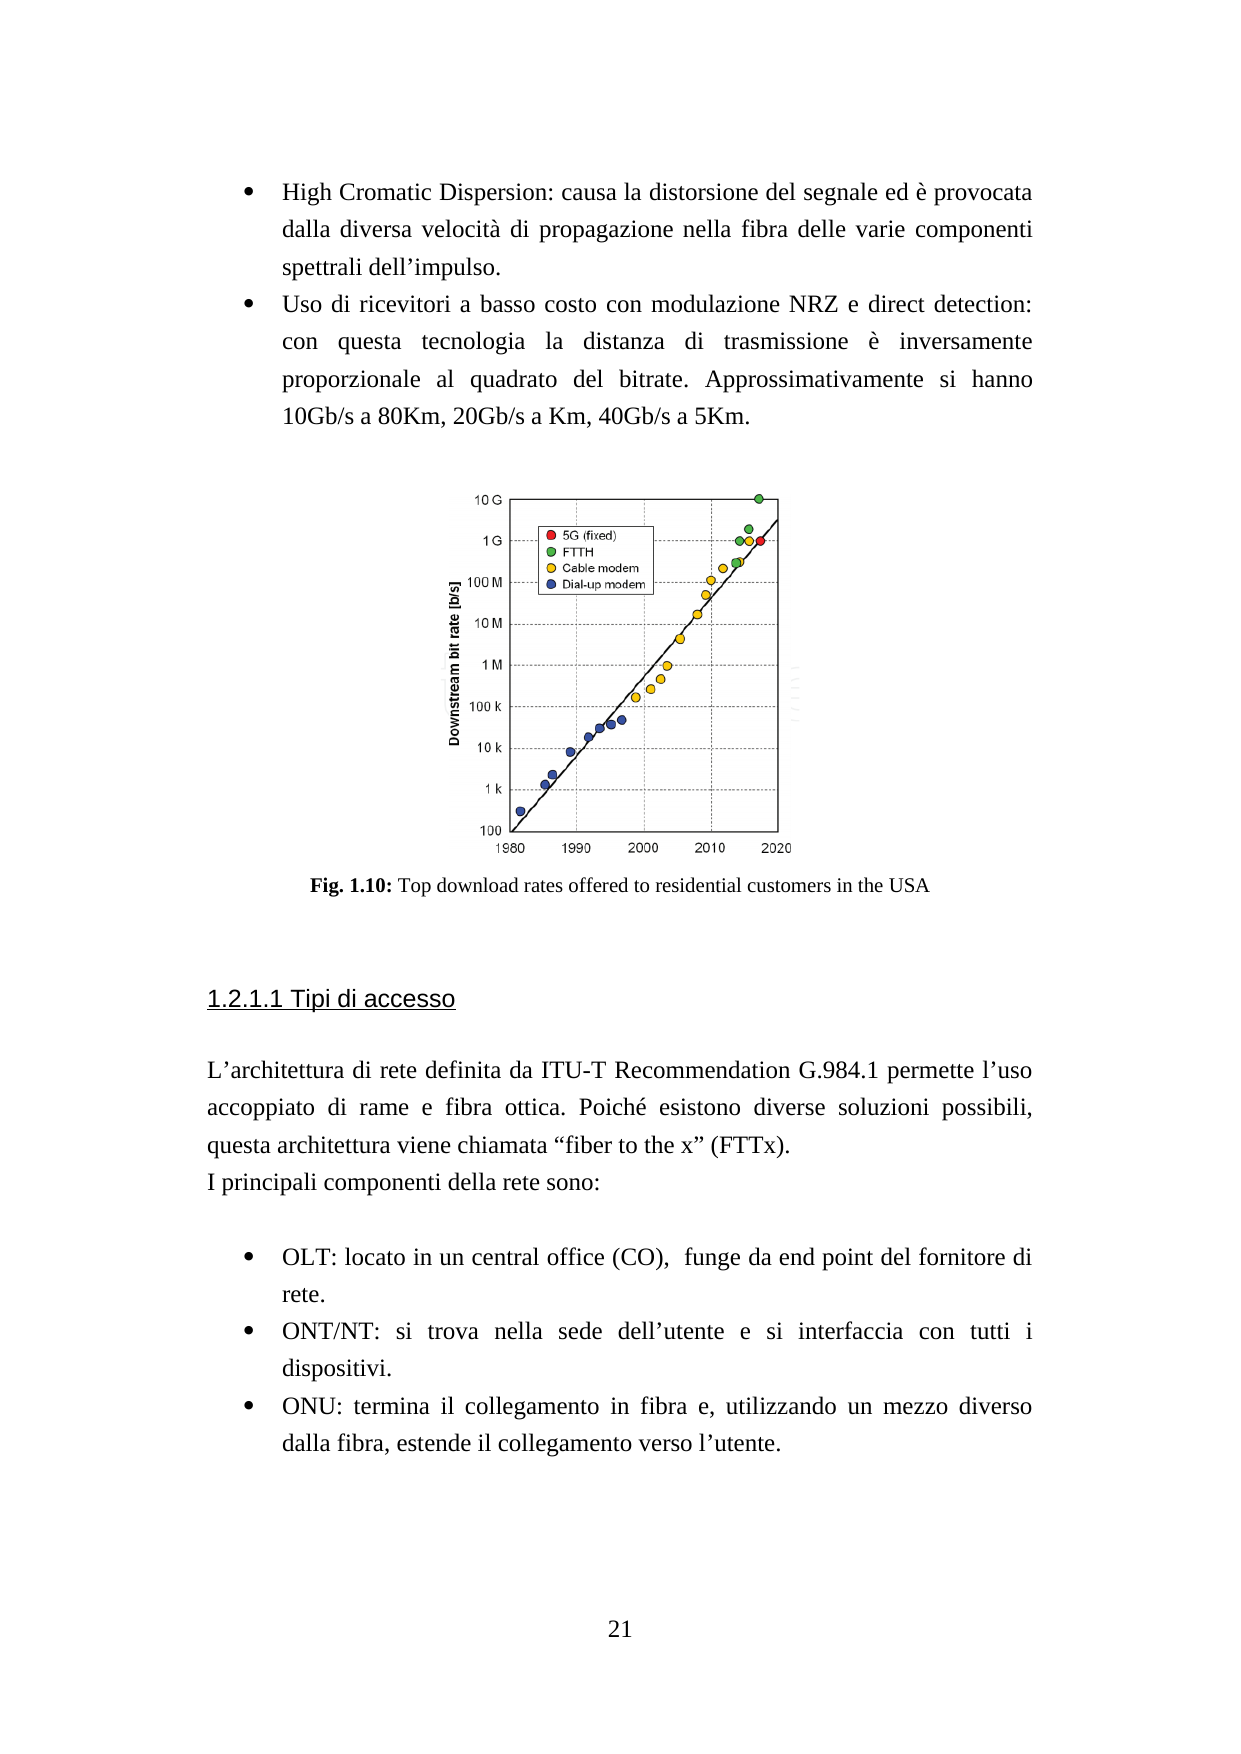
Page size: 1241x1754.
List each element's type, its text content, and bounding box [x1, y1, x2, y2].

list High Cromatic Dispersion: causa la distorsione del segnale ed è provocata dalla diversa velocità di propagazione nella fibra delle varie componenti spettrali dell’impulso. [244, 177, 1033, 281]
text I principali componenti della rete sono: [207, 1167, 1033, 1196]
list ONU: termina il collegamento in fibra e, utilizzando un mezzo diverso dalla fibra, estende il collegamento verso l’utente. [244, 1391, 1033, 1457]
list ONT/NT: si trova nella sede dell’utente e si interfaccia con tutti i dispositivi. [244, 1316, 1033, 1382]
text Fig. 1.10: Top download rates offered to residential customers in the USA [207, 873, 1033, 897]
picture [440, 472, 800, 865]
list OLT: locato in un central office (CO), funge da end point del fornitore di rete. [244, 1242, 1033, 1308]
text 1.2.1.1 Tipi di accesso [207, 984, 1033, 1012]
list Uso di ricevitori a basso costo con modulazione NRZ e direct detection: con questa tecnologia la distanza di trasmissione è inversamente proporzionale al quadrato del bitrate. Approssimativamente si hanno 10Gb/s a 80Km, 20Gb/s a Km, 40Gb/s a 5Km. [244, 289, 1033, 430]
text L’architettura di rete definita da ITU-T Recommendation G.984.1 permette l’uso accoppiato di rame e fibra ottica. Poiché esistono diverse soluzioni possibili, questa architettura viene chiamata “fiber to the x” (FTTx). [207, 1055, 1033, 1158]
